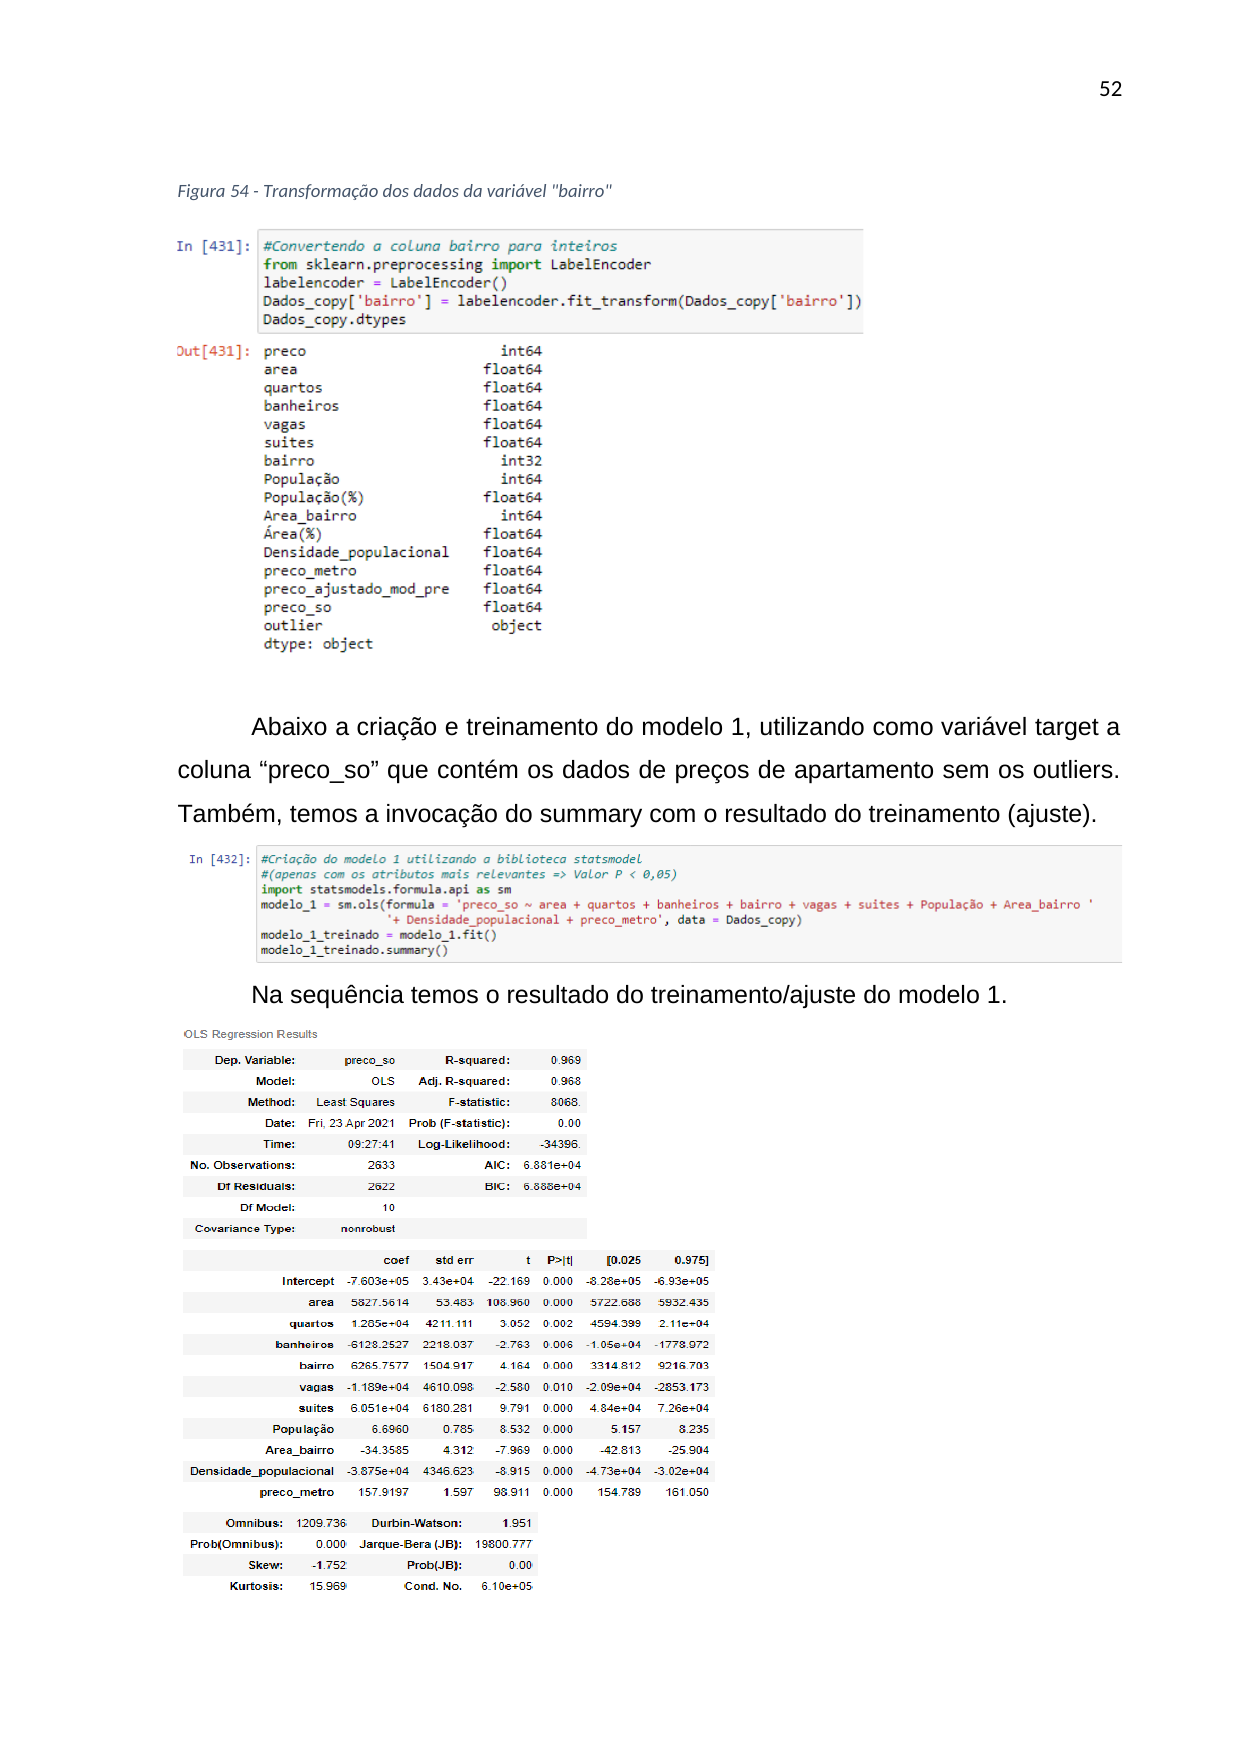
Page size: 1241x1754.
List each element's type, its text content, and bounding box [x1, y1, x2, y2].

text Na sequência temos o resultado do treinamento/ajuste do modelo 1. [177, 980, 1122, 1008]
picture [177, 223, 864, 656]
text Abaixo a criação e treinamento do modelo 1, utilizando como variável target a coluna “preco_so” que contém os dados de preços de apartamento sem os outliers. Também, temos a invocação do summary com o resultado do treinamento (ajuste). [177, 712, 1122, 827]
picture [177, 1022, 727, 1600]
picture [177, 841, 1123, 966]
